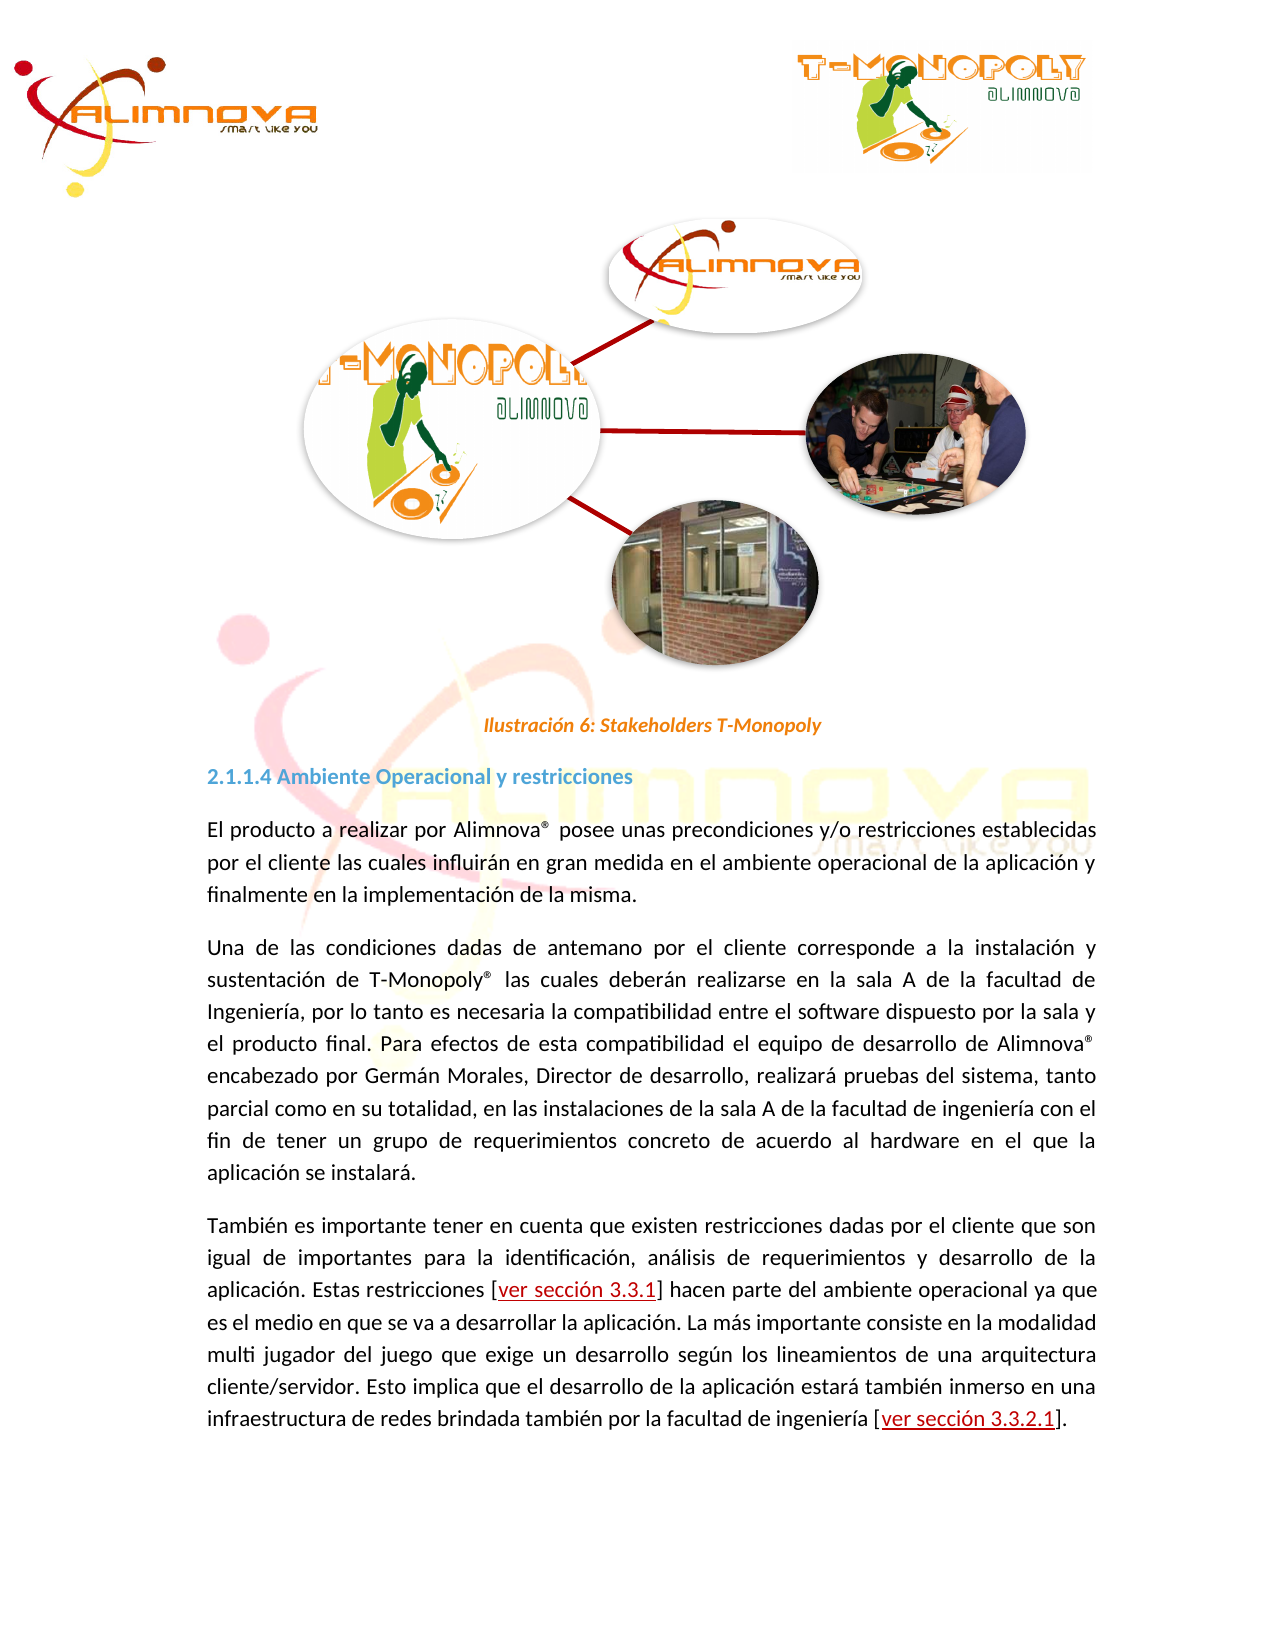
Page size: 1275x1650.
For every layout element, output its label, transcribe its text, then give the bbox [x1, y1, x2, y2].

subtitle 2.1.1.4 Ambiente Operacional y restricciones [207, 762, 1098, 790]
picture [611, 500, 819, 666]
picture [607, 217, 863, 334]
text Ilustración 6: Stakeholders T-Monopoly [207, 712, 1098, 738]
text El producto a realizar por Alimnova® posee unas precondiciones y/o restricciones establecidas por el cliente las cuales influirán en gran medida en el ambiente operacional de la aplicación y finalmente en la implementación de la misma. [207, 815, 1098, 908]
picture [805, 353, 1026, 515]
picture [10, 55, 319, 199]
picture [792, 40, 1093, 173]
text También es importante tener en cuenta que existen restricciones dadas por el cliente que son igual de importantes para la identificación, análisis de requerimientos y desarrollo de la aplicación. Estas restricciones [ver sección 3.3.1] hacen parte del ambiente operacional ya que es el medio en que se va a desarrollar la aplicación. La más importante consiste en la modalidad multi jugador del juego que exige un desarrollo según los lineamientos de una arquitectura cliente/servidor. Esto implica que el desarrollo de la aplicación estará también inmerso en una infraestructura de redes brindada también por la facultad de ingeniería [ver sección 3.3.2.1]. [207, 1211, 1098, 1432]
text Una de las condiciones dadas de antemano por el cliente corresponde a la instalación y sustentación de T-Monopoly® las cuales deberán realizarse en la sala A de la facultad de Ingeniería, por lo tanto es necesaria la compatibilidad entre el software dispuesto por la sala y el producto final. Para efectos de esta compatibilidad el equipo de desarrollo de Alimnova® encabezado por Germán Morales, Director de desarrollo, realizará pruebas del sistema, tanto parcial como en su totalidad, en las instalaciones de la sala A de la facultad de ingeniería con el fin de tener un grupo de requerimientos concreto de acuerdo al hardware en el que la aplicación se instalará. [207, 933, 1098, 1186]
picture [303, 319, 601, 539]
